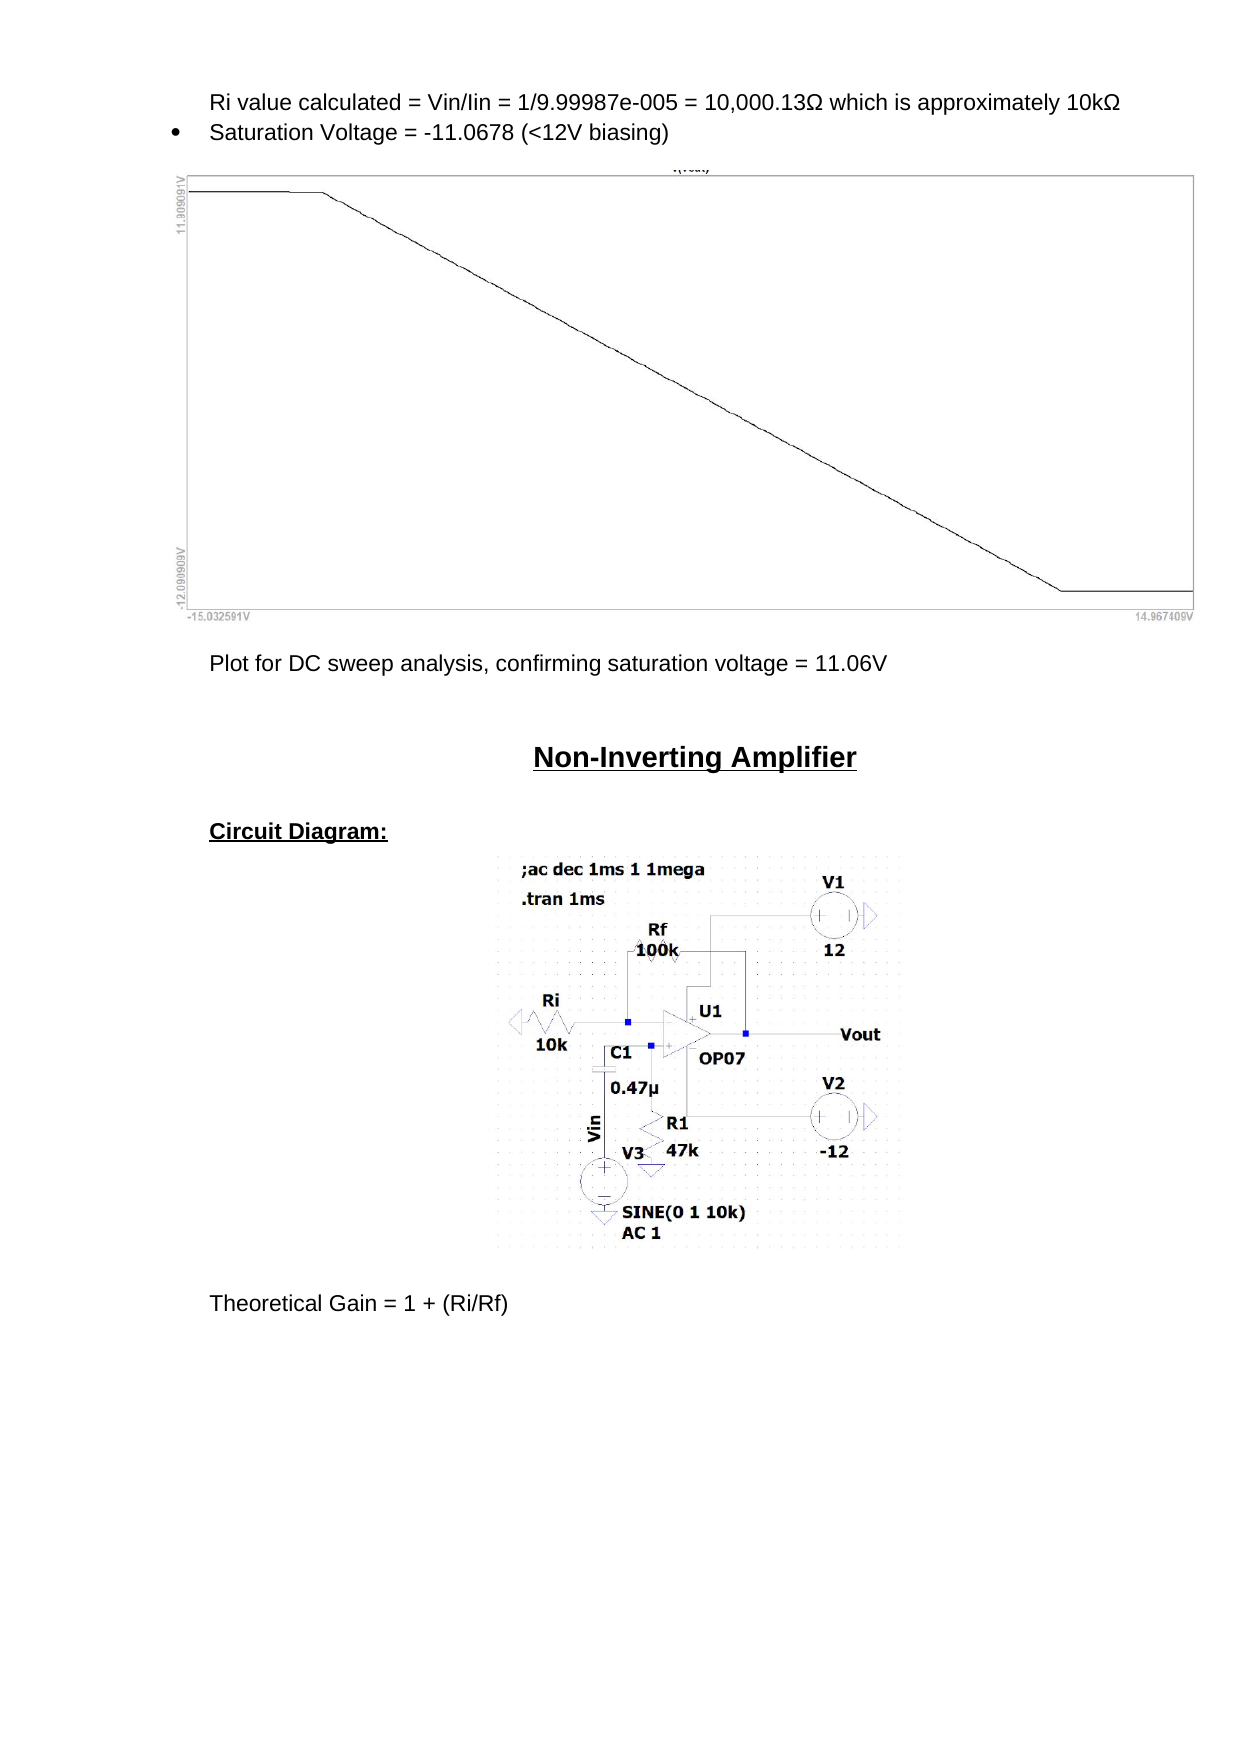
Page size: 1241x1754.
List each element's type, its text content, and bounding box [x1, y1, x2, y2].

list Plot for DC sweep analysis, confirming saturation voltage = 11.06V [209, 650, 1181, 676]
picture [171, 170, 1201, 625]
picture [487, 847, 903, 1256]
list Saturation Voltage = -11.0678 (<12V biasing) [172, 119, 1181, 145]
list Ri value calculated = Vin/Iin = 1/9.99987e-005 = 10,000.13Ω which is approximately 10kΩ [209, 89, 1181, 115]
list Theoretical Gain = 1 + (Ri/Rf) [209, 1290, 1181, 1316]
list Non-Inverting Amplifier [209, 741, 1181, 774]
list Circuit Diagram: [209, 818, 1181, 844]
